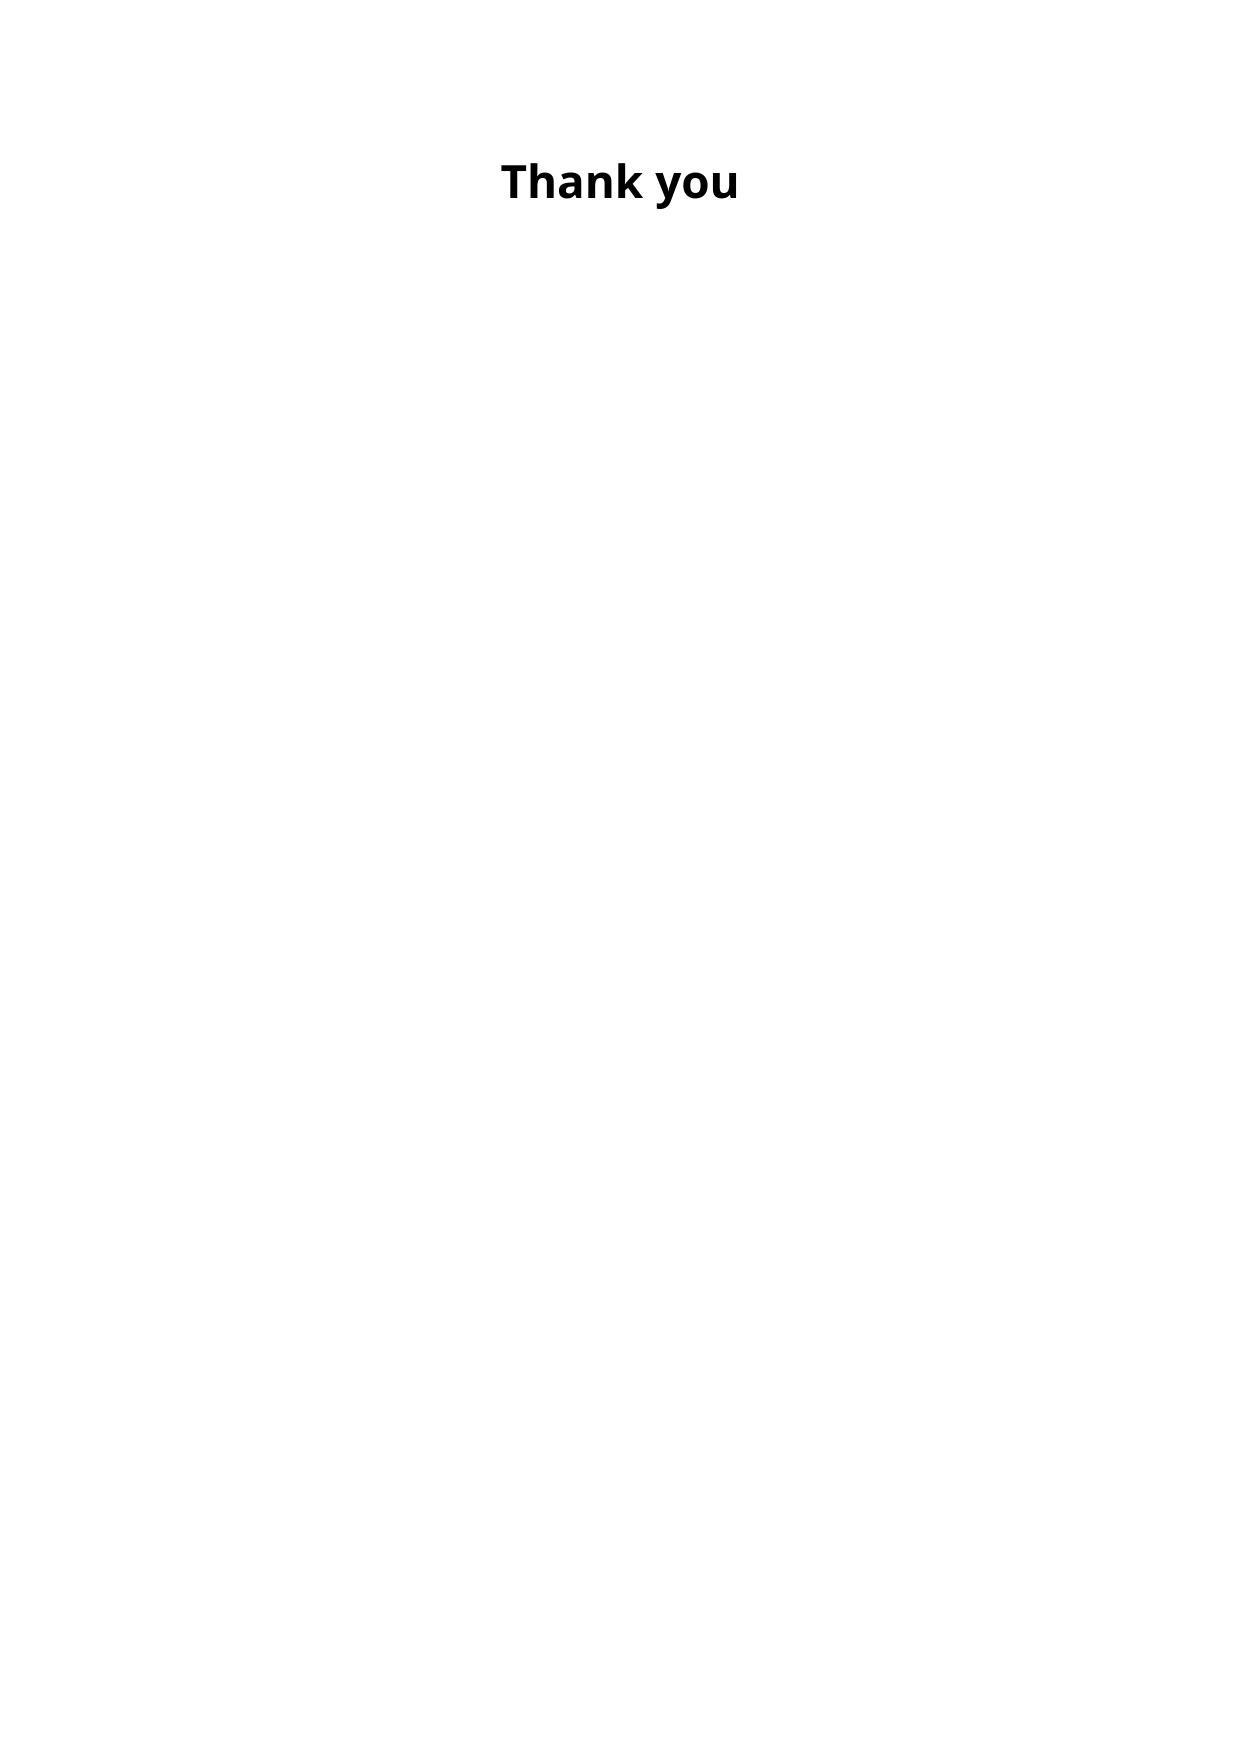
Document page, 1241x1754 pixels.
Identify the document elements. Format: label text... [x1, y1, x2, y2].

text Thank you [150, 150, 1090, 212]
